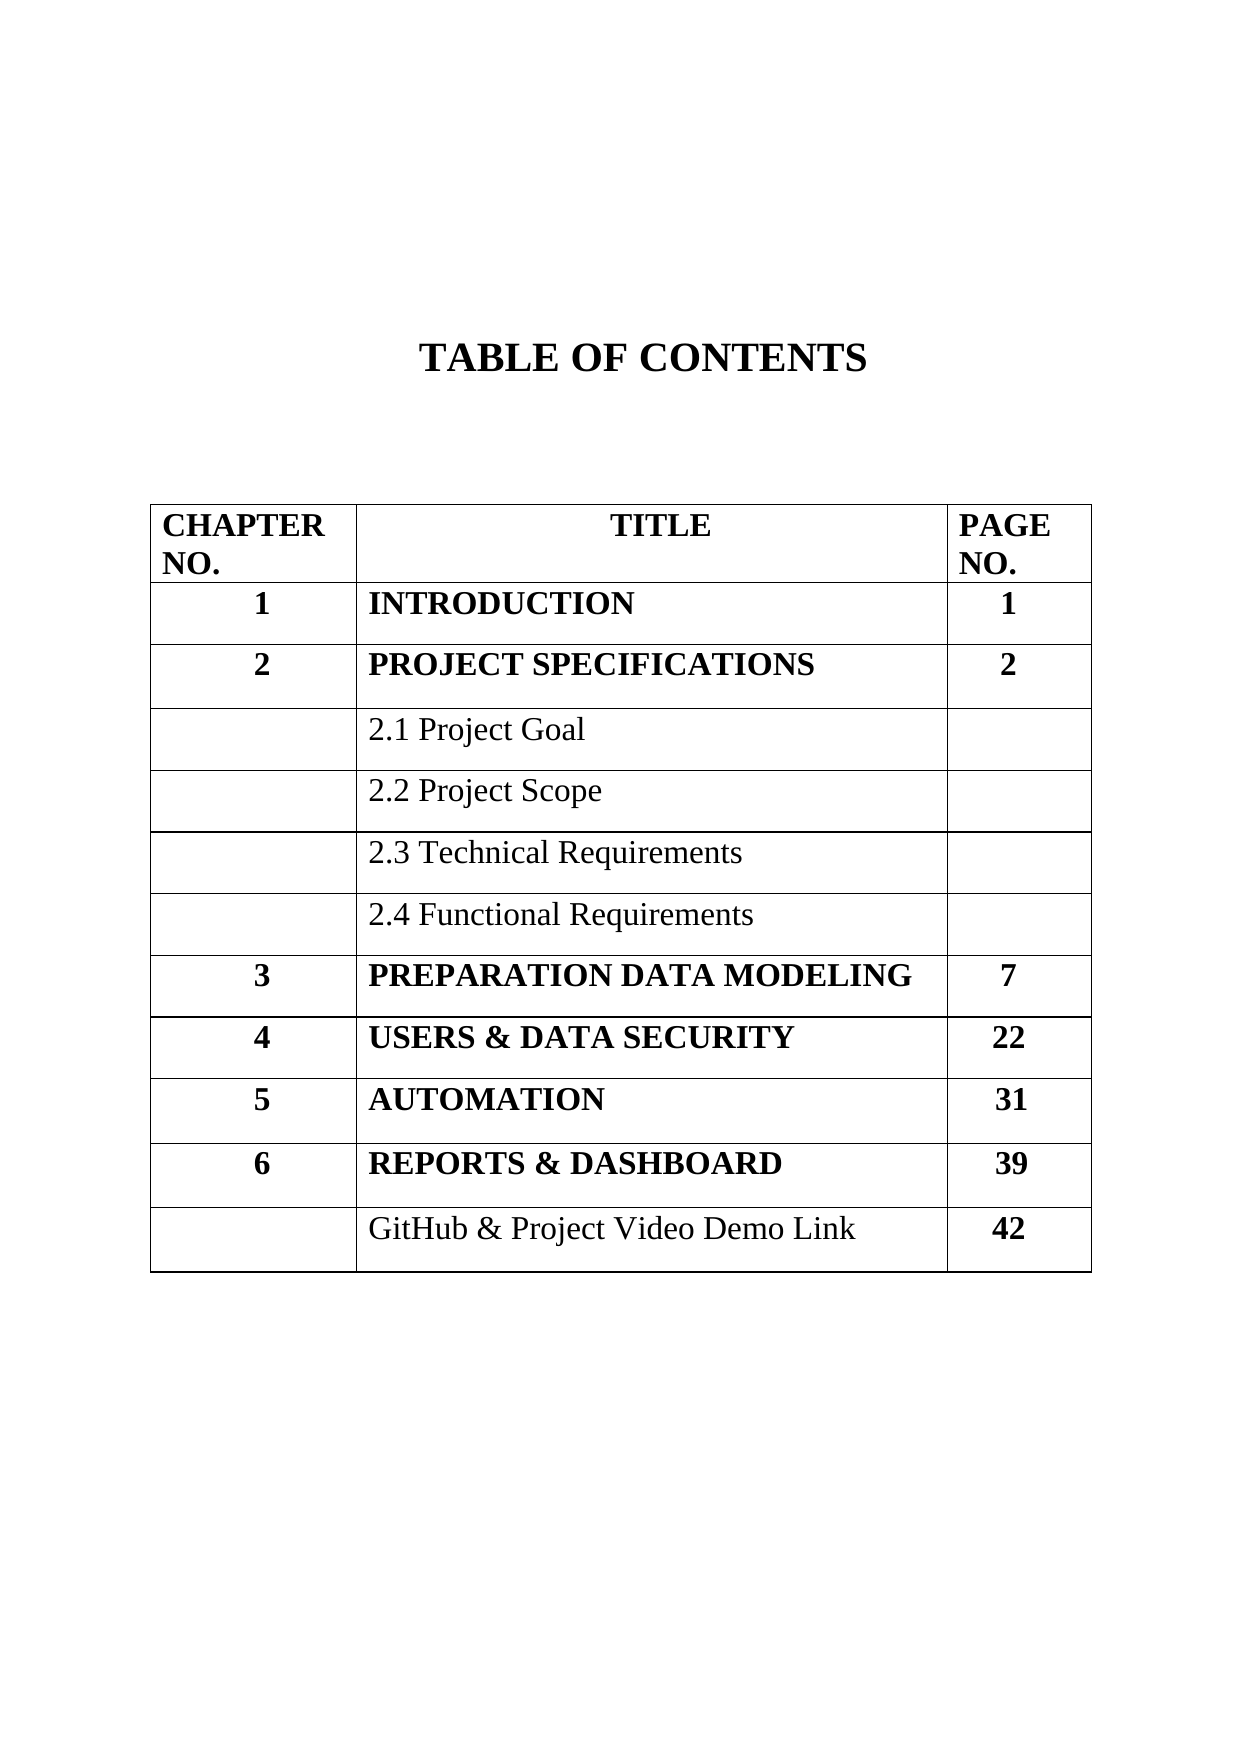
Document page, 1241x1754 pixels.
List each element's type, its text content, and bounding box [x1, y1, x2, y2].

table_cell 3 [151, 956, 356, 1016]
table_cell [151, 771, 356, 831]
table_cell [151, 709, 356, 770]
table_cell [948, 709, 1091, 770]
table_header CHAPTER NO. [151, 505, 356, 582]
table_cell 6 [151, 1144, 356, 1207]
table_cell 31 [948, 1079, 1091, 1142]
table_cell GitHub & Project Video Demo Link [357, 1208, 947, 1271]
table_cell 1 [151, 583, 356, 643]
table_cell 2 [948, 645, 1091, 708]
table_cell 5 [151, 1079, 356, 1142]
table_cell 22 [948, 1018, 1091, 1078]
table_header PAGE NO. [948, 505, 1091, 582]
table_cell 2 [151, 645, 356, 708]
table_cell PREPARATION DATA MODELING [357, 956, 947, 1016]
table_cell [151, 1208, 356, 1271]
table_cell PROJECT SPECIFICATIONS [357, 645, 947, 708]
table_cell 2.2 Project Scope [357, 771, 947, 831]
table_cell [948, 894, 1091, 955]
table_cell INTRODUCTION [357, 583, 947, 643]
table_cell USERS & DATA SECURITY [357, 1018, 947, 1078]
table_cell AUTOMATION [357, 1079, 947, 1142]
table_header TITLE [357, 505, 947, 582]
table_cell 2.1 Project Goal [357, 709, 947, 770]
table_cell 2.4 Functional Requirements [357, 894, 947, 955]
table_cell [151, 894, 356, 955]
table_cell 7 [948, 956, 1091, 1016]
table_cell 42 [948, 1208, 1091, 1271]
table_cell [948, 833, 1091, 893]
table_cell [151, 833, 356, 893]
table_cell 39 [948, 1144, 1091, 1207]
text TABLE OF CONTENTS [300, 332, 1090, 380]
table_cell 1 [948, 583, 1091, 643]
table_cell 2.3 Technical Requirements [357, 833, 947, 893]
table_cell REPORTS & DASHBOARD [357, 1144, 947, 1207]
table_cell [948, 771, 1091, 831]
table_cell 4 [151, 1018, 356, 1078]
